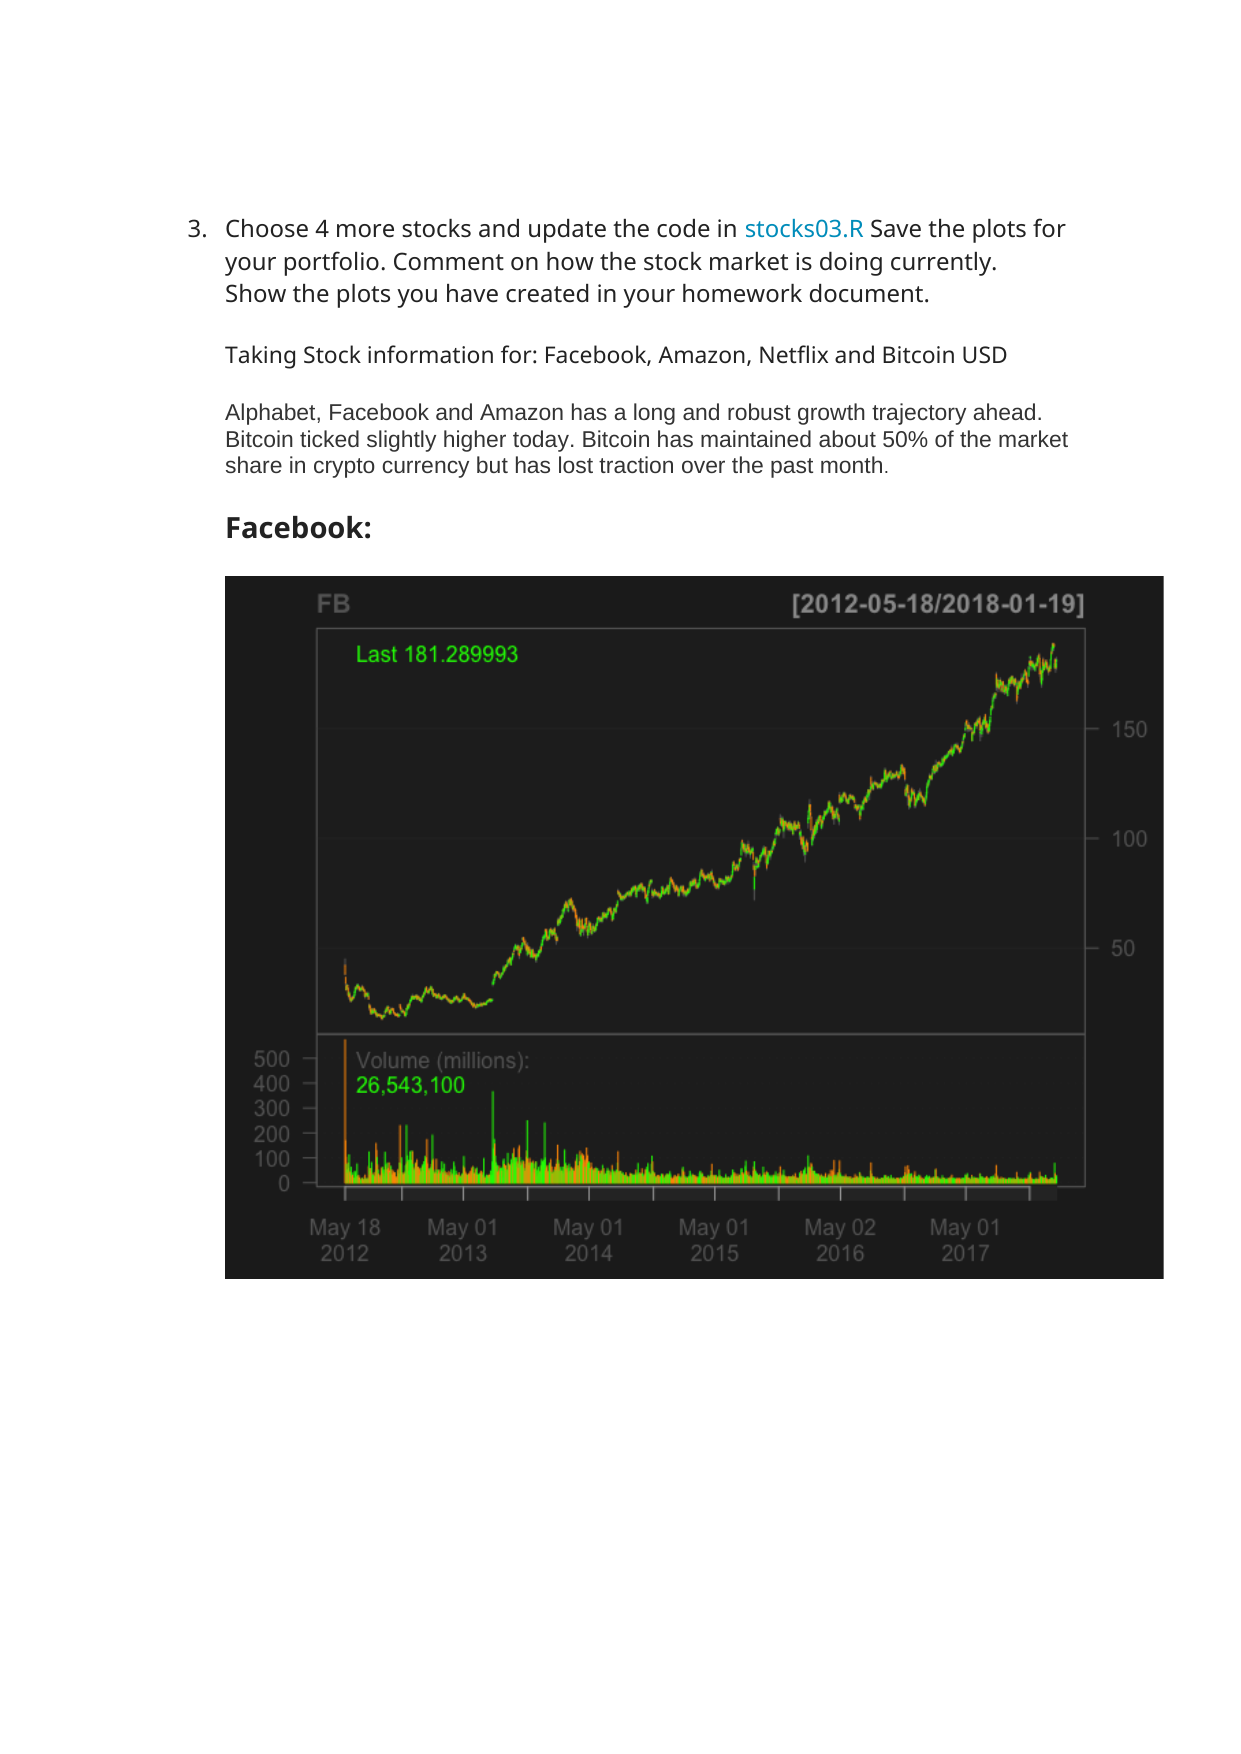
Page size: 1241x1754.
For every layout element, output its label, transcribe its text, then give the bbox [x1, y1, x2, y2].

text Alphabet, Facebook and Amazon has a long and robust growth trajectory ahead. Bitcoin ticked slightly higher today. Bitcoin has maintained about 50% of the market share in crypto currency but has lost traction over the past month. [884, 399, 1090, 478]
picture [225, 576, 1164, 1279]
text Facebook: [225, 507, 1090, 547]
text Taking Stock information for: Facebook, Amazon, Netflix and Bitcoin USD [225, 339, 1090, 370]
list Choose 4 more stocks and update the code in stocks03.R Save the plots for your portfolio. Comment on how the stock market is doing currently. Show the plots you have created in your homework document. [187, 212, 1090, 309]
